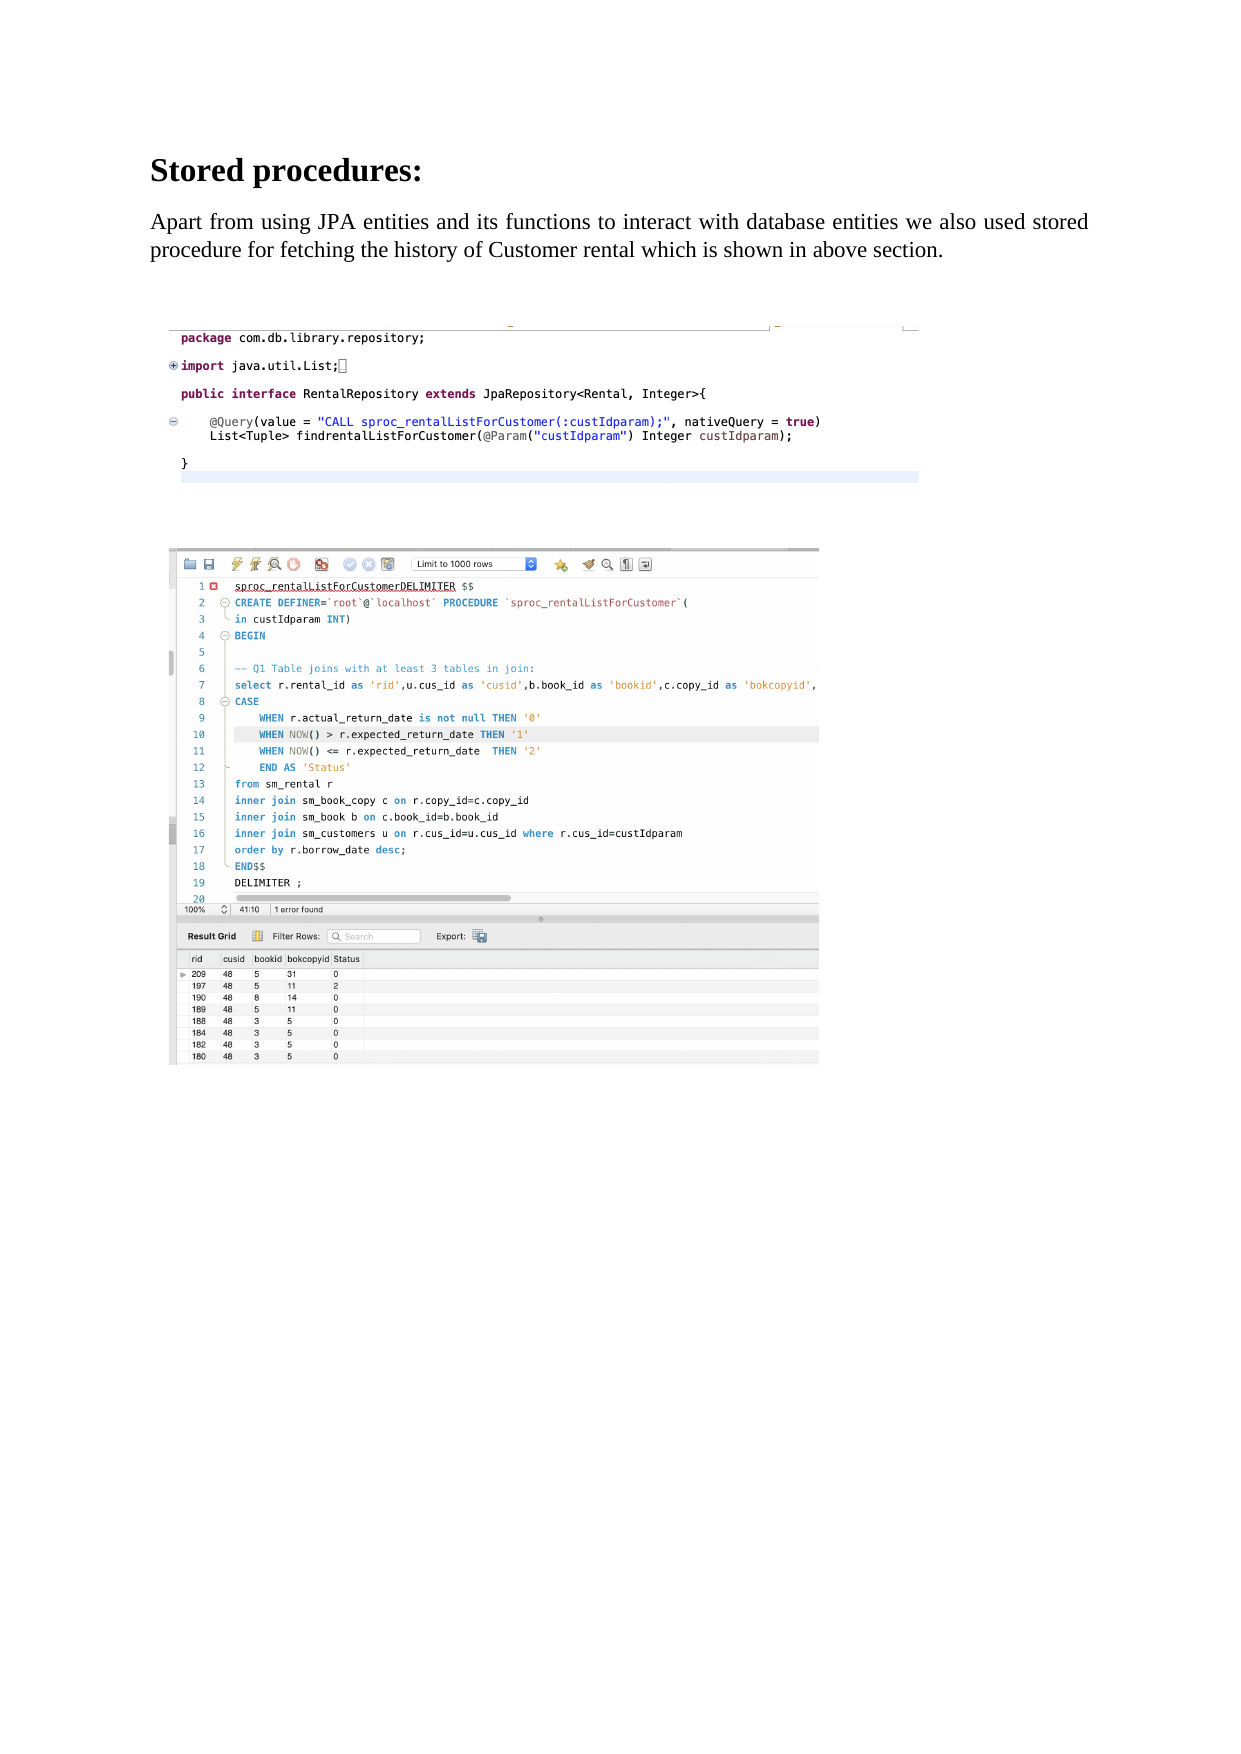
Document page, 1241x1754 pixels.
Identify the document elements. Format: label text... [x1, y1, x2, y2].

text Stored procedures: [150, 150, 1090, 188]
text Apart from using JPA entities and its functions to interact with database entities we also used stored procedure for fetching the history of Customer rental which is shown in above section. [150, 208, 1090, 263]
